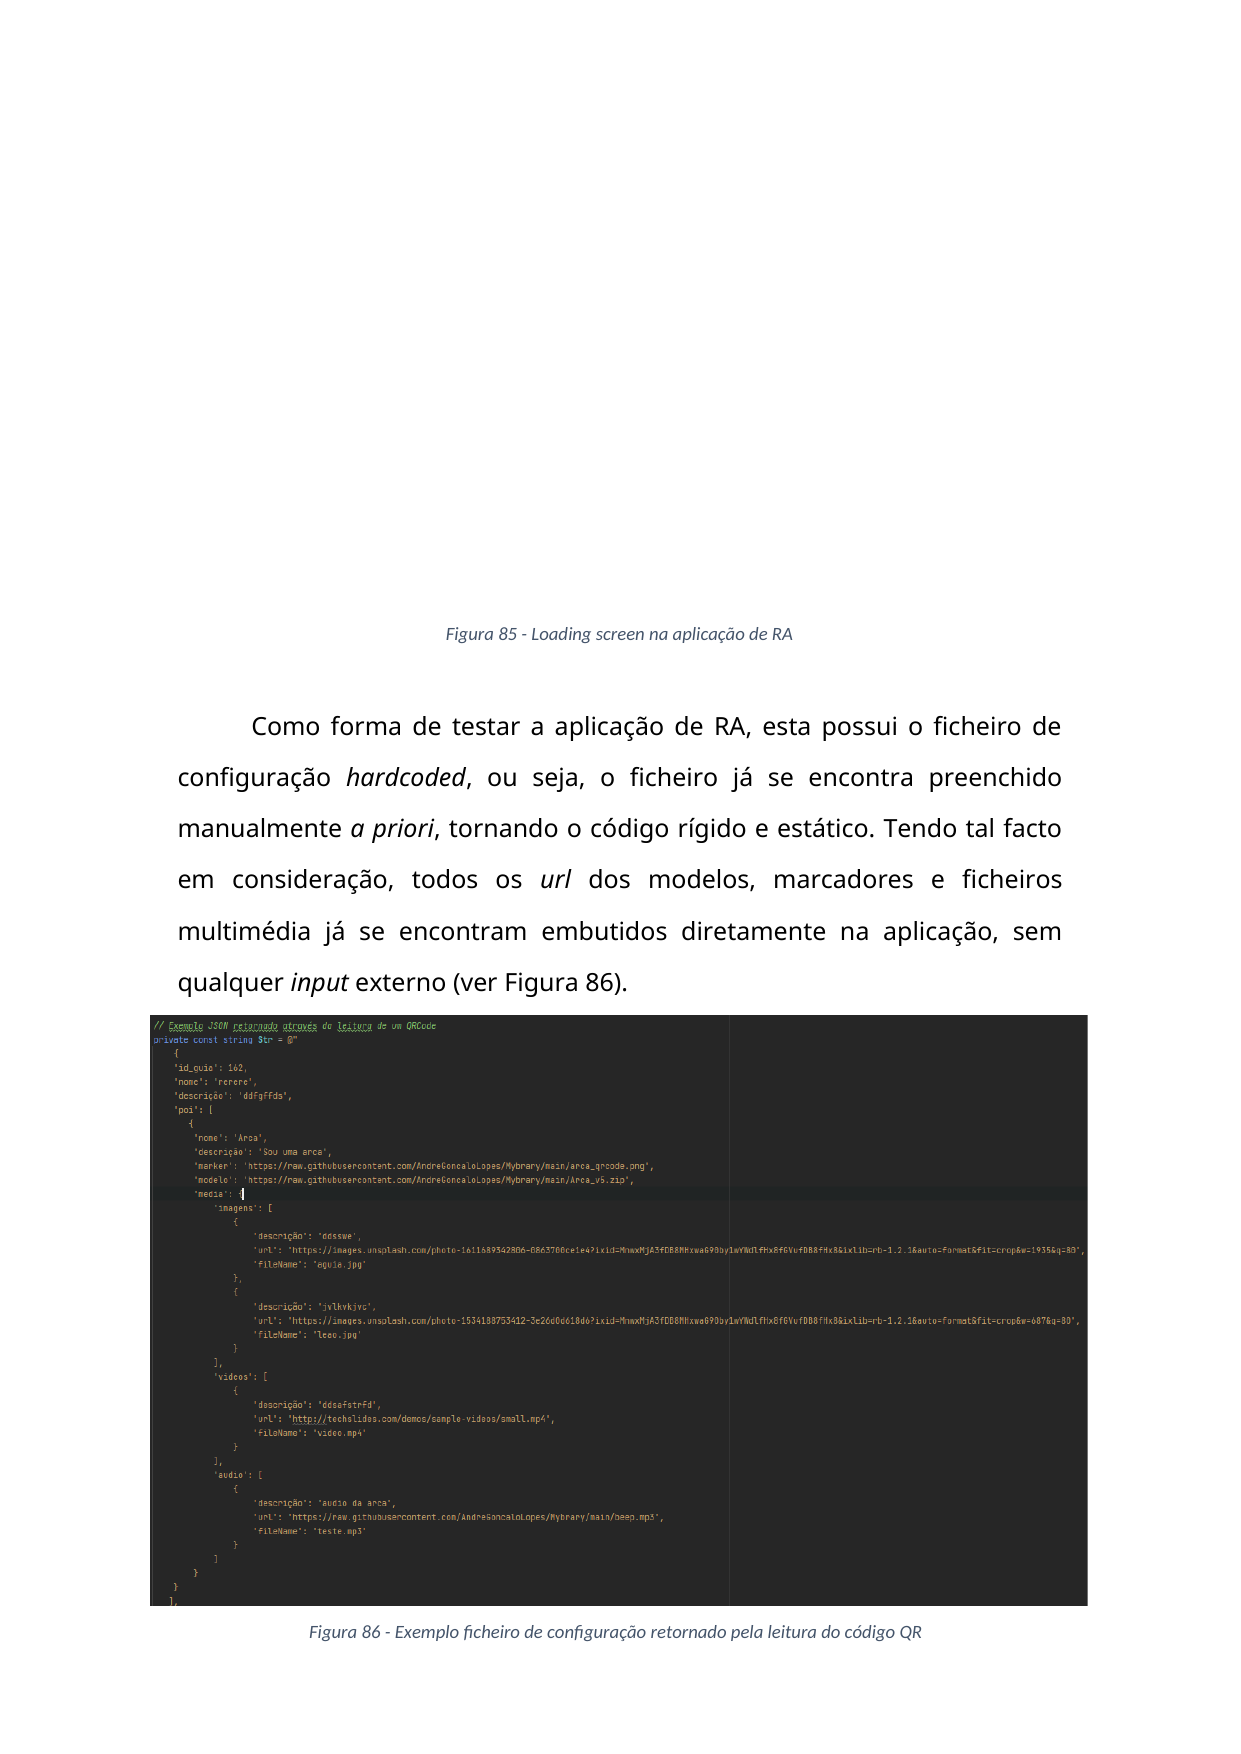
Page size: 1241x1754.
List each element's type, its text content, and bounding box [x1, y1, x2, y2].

picture [150, 862, 1087, 1454]
